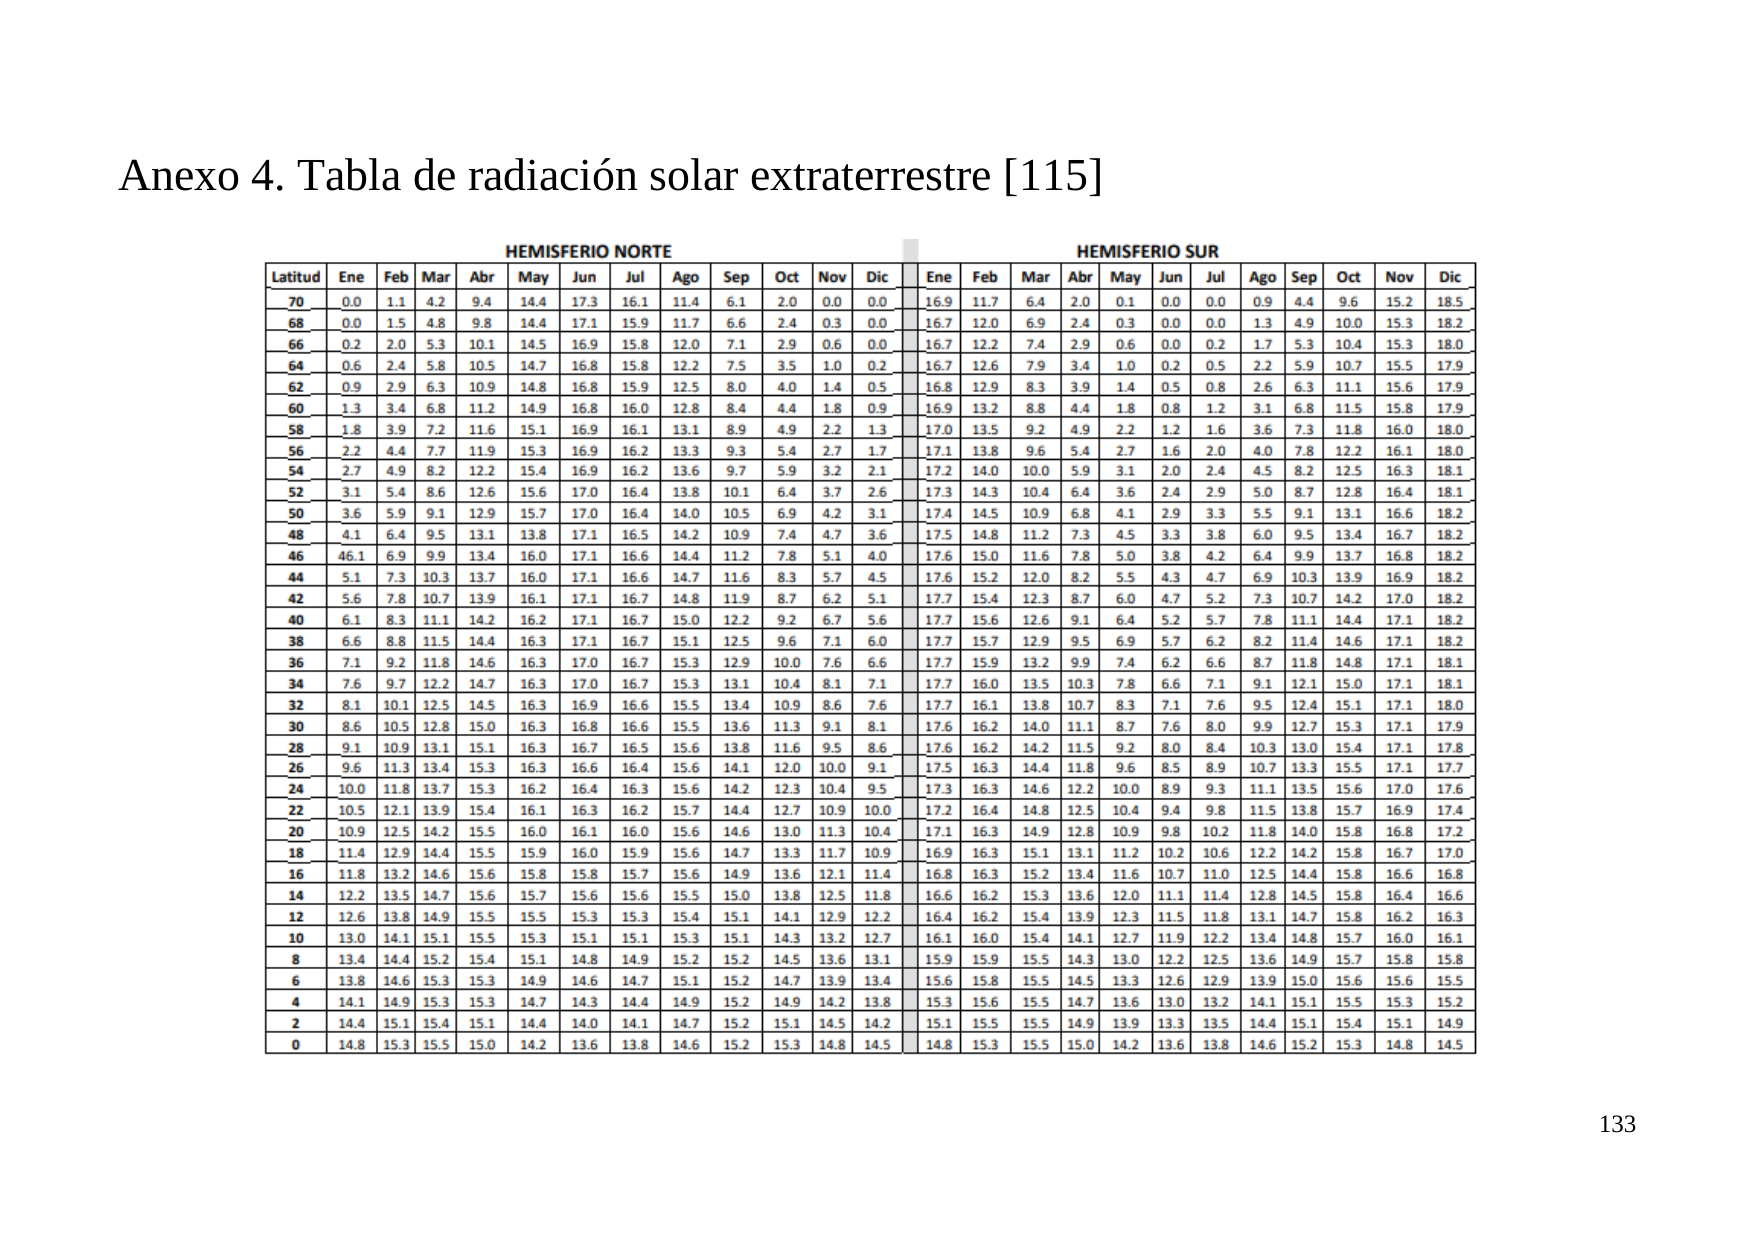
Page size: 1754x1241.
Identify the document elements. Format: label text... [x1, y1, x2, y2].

text Anexo 4. Tabla de radiación solar extraterrestre [115] [118, 148, 1636, 200]
picture [247, 239, 1507, 1074]
